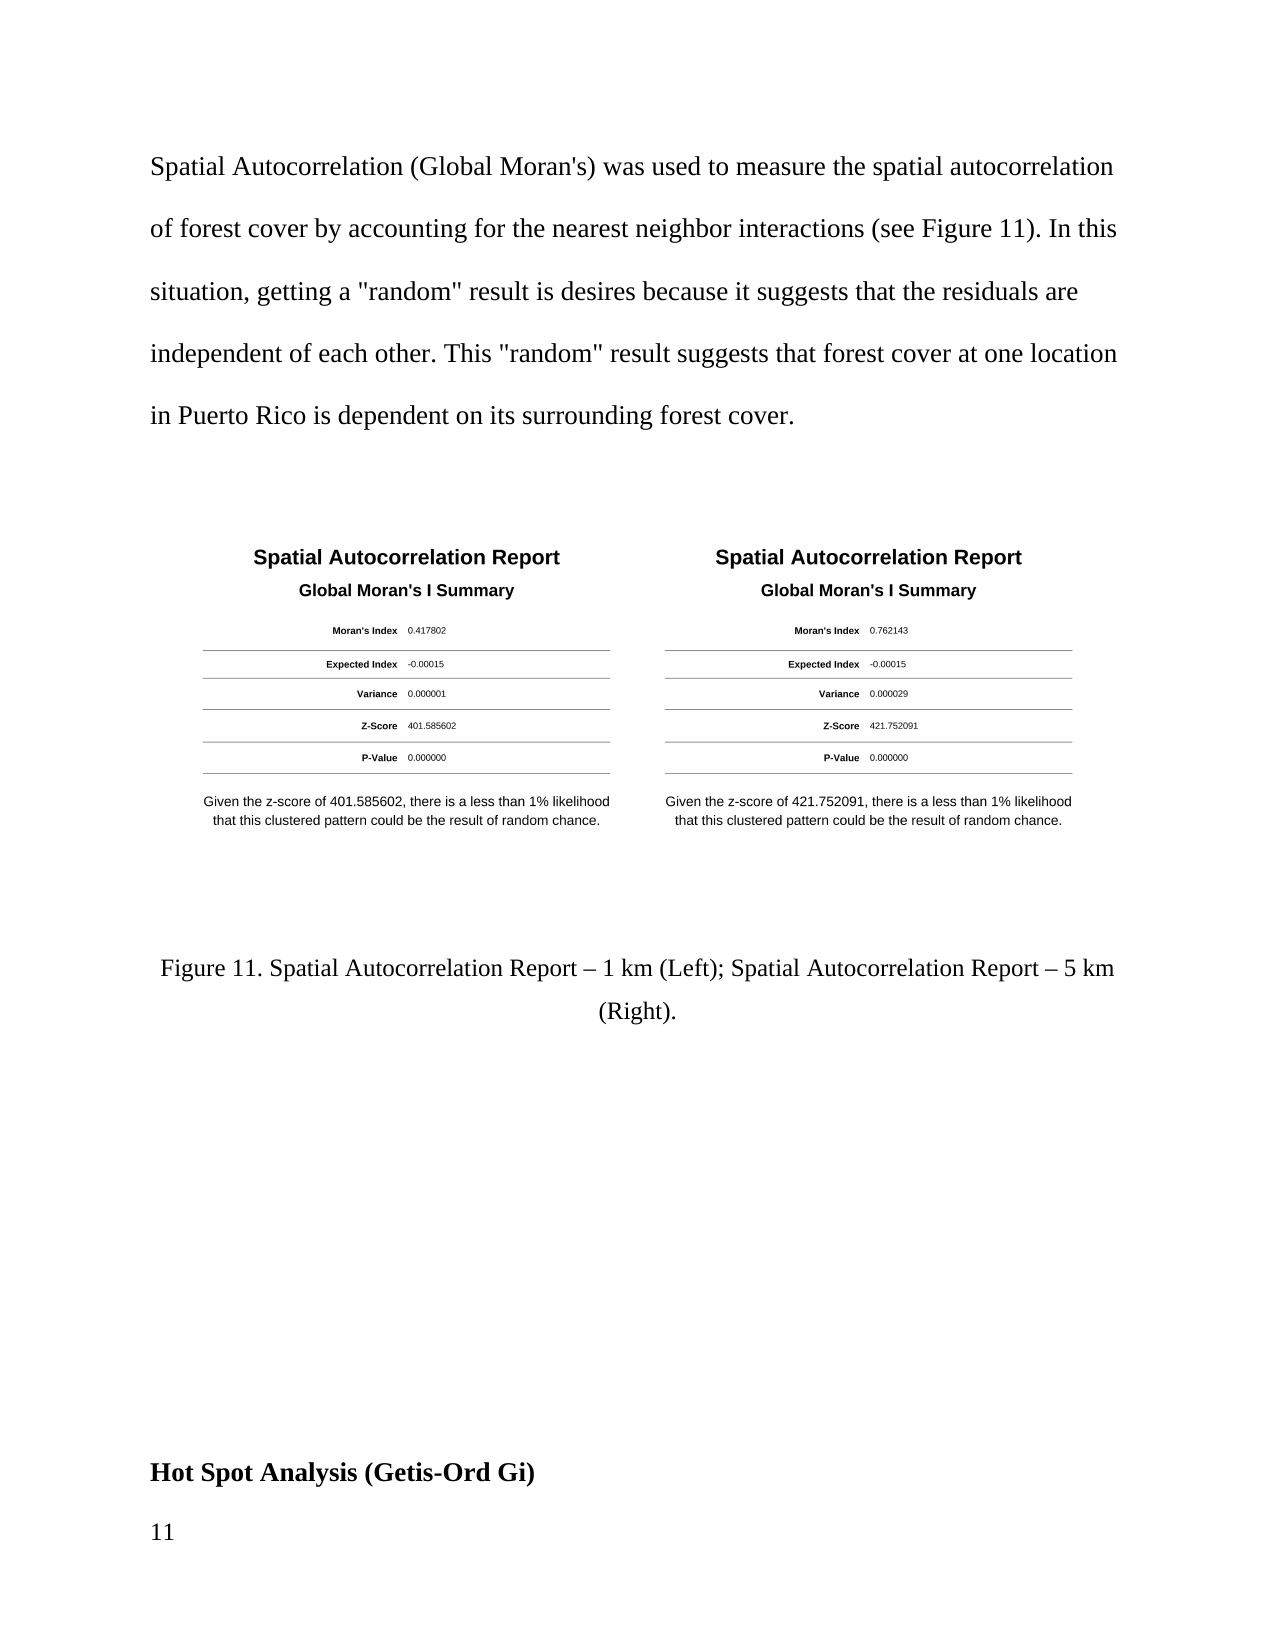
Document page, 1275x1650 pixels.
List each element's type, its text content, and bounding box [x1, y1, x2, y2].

text Figure 11. Spatial Autocorrelation Report – 1 km (Left); Spatial Autocorrelation Report – 5 km (Right). [150, 953, 1125, 1024]
text Hot Spot Analysis (Getis-Ord Gi) [150, 1456, 1125, 1487]
text Spatial Autocorrelation (Global Moran's) was used to measure the spatial autocorrelation of forest cover by accounting for the nearest neighbor interactions (see Figure 11). In this situation, getting a "random" result is desires because it suggests that the residuals are independent of each other. This "random" result suggests that forest cover at one location in Puerto Rico is dependent on its surrounding forest cover. [150, 150, 1125, 430]
picture [175, 461, 1100, 924]
